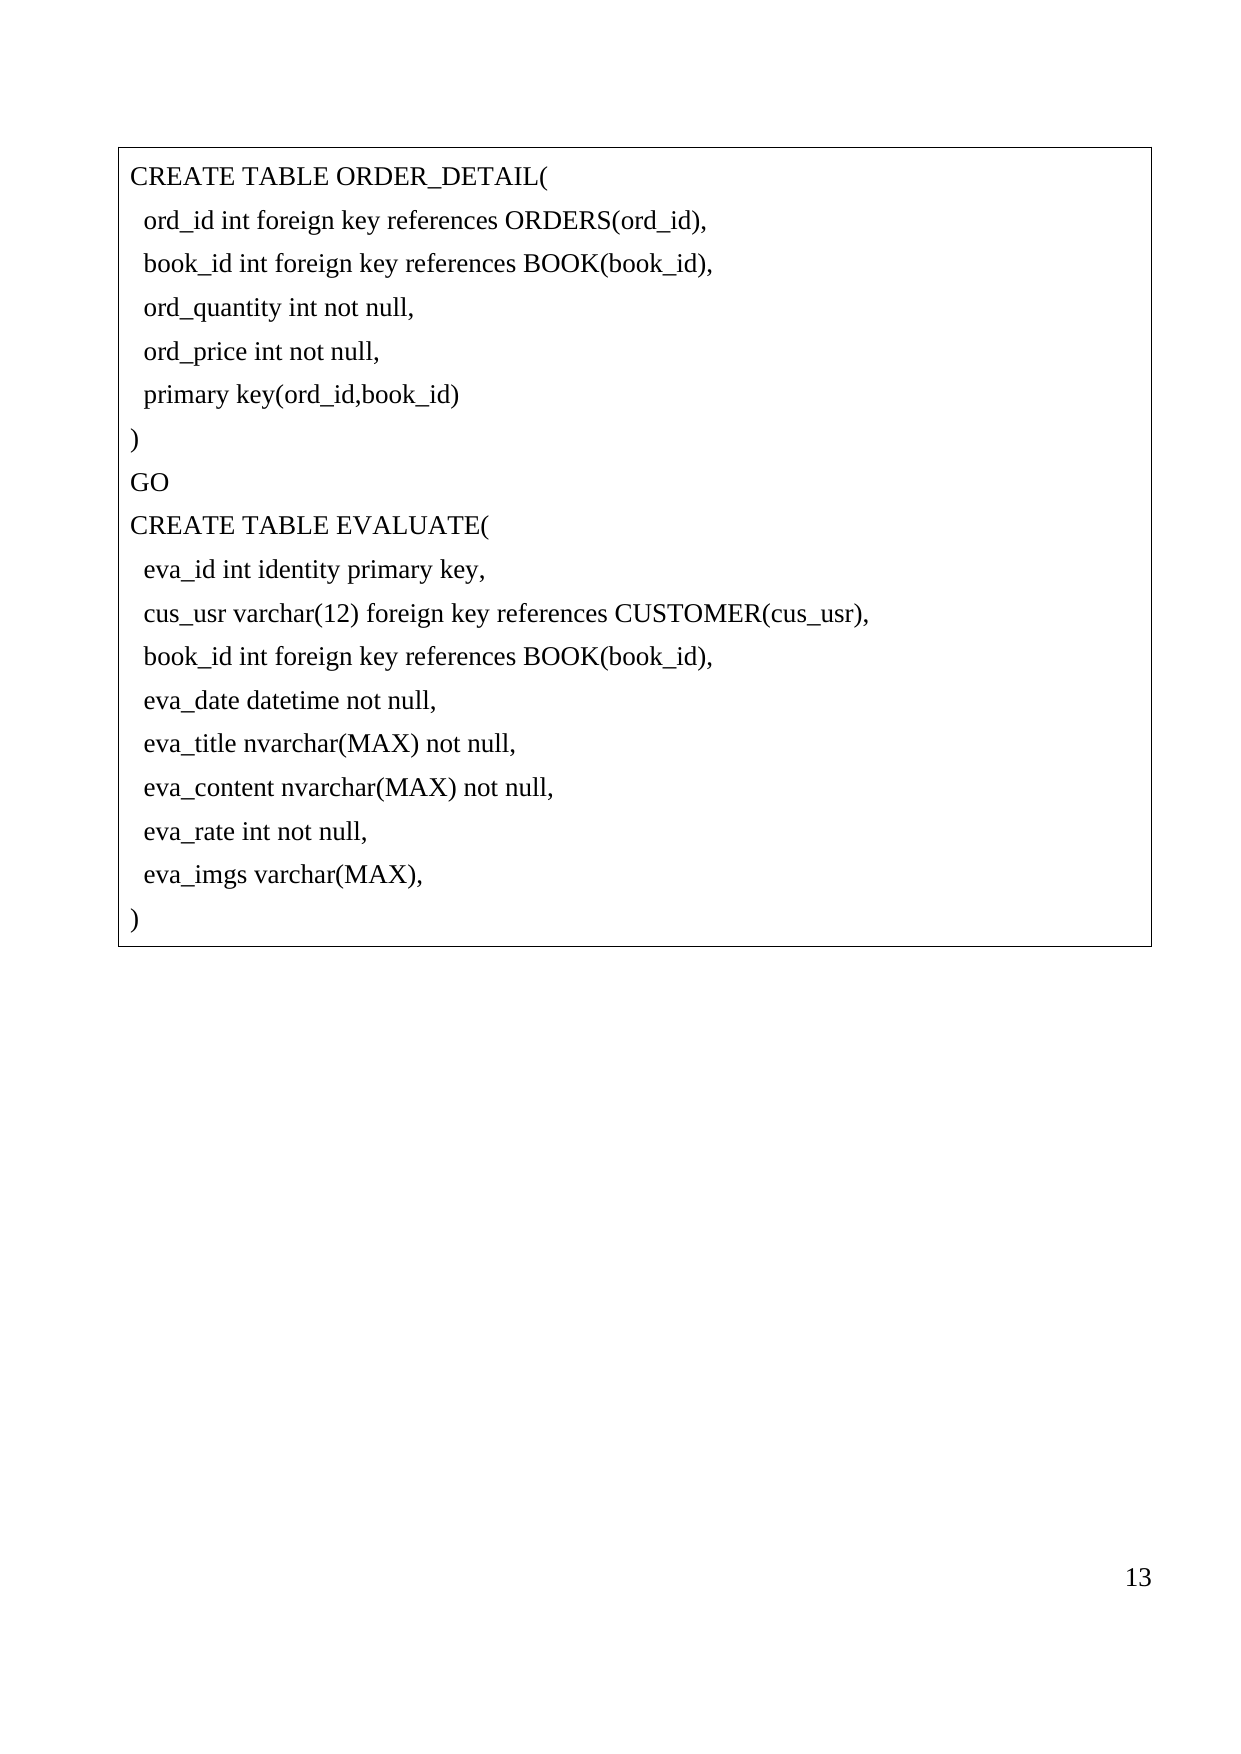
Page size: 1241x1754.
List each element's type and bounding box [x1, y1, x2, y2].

table_header [119, 148, 1151, 946]
